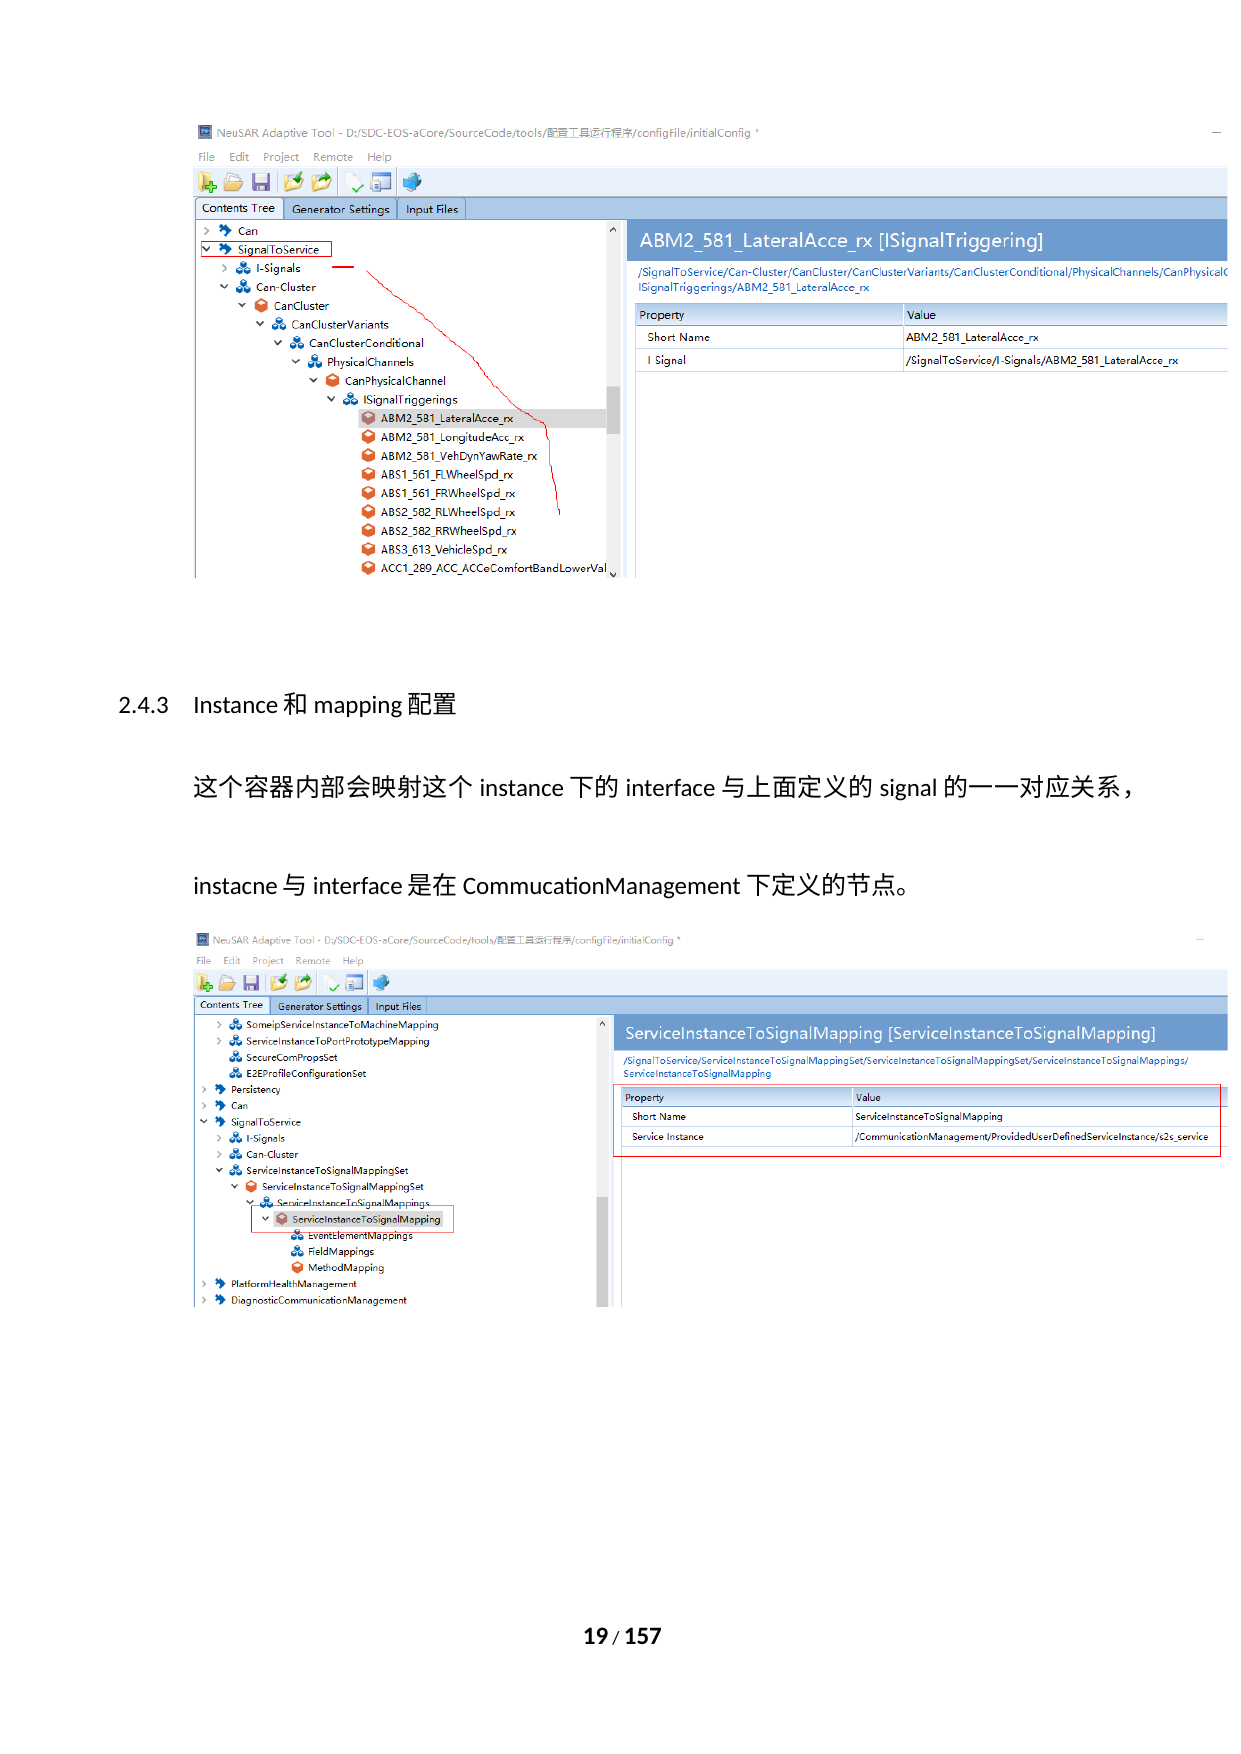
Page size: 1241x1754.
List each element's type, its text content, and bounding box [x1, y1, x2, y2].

picture [193, 933, 1228, 1307]
picture [193, 121, 1228, 578]
list Instance和mapping配置 [118, 670, 1122, 735]
list 这个容器内部会映射这个instance下的interface与上面定义的signal的一一对应关系，instacne与interface是在CommucationManagement下定义的节点。 [193, 753, 1122, 916]
